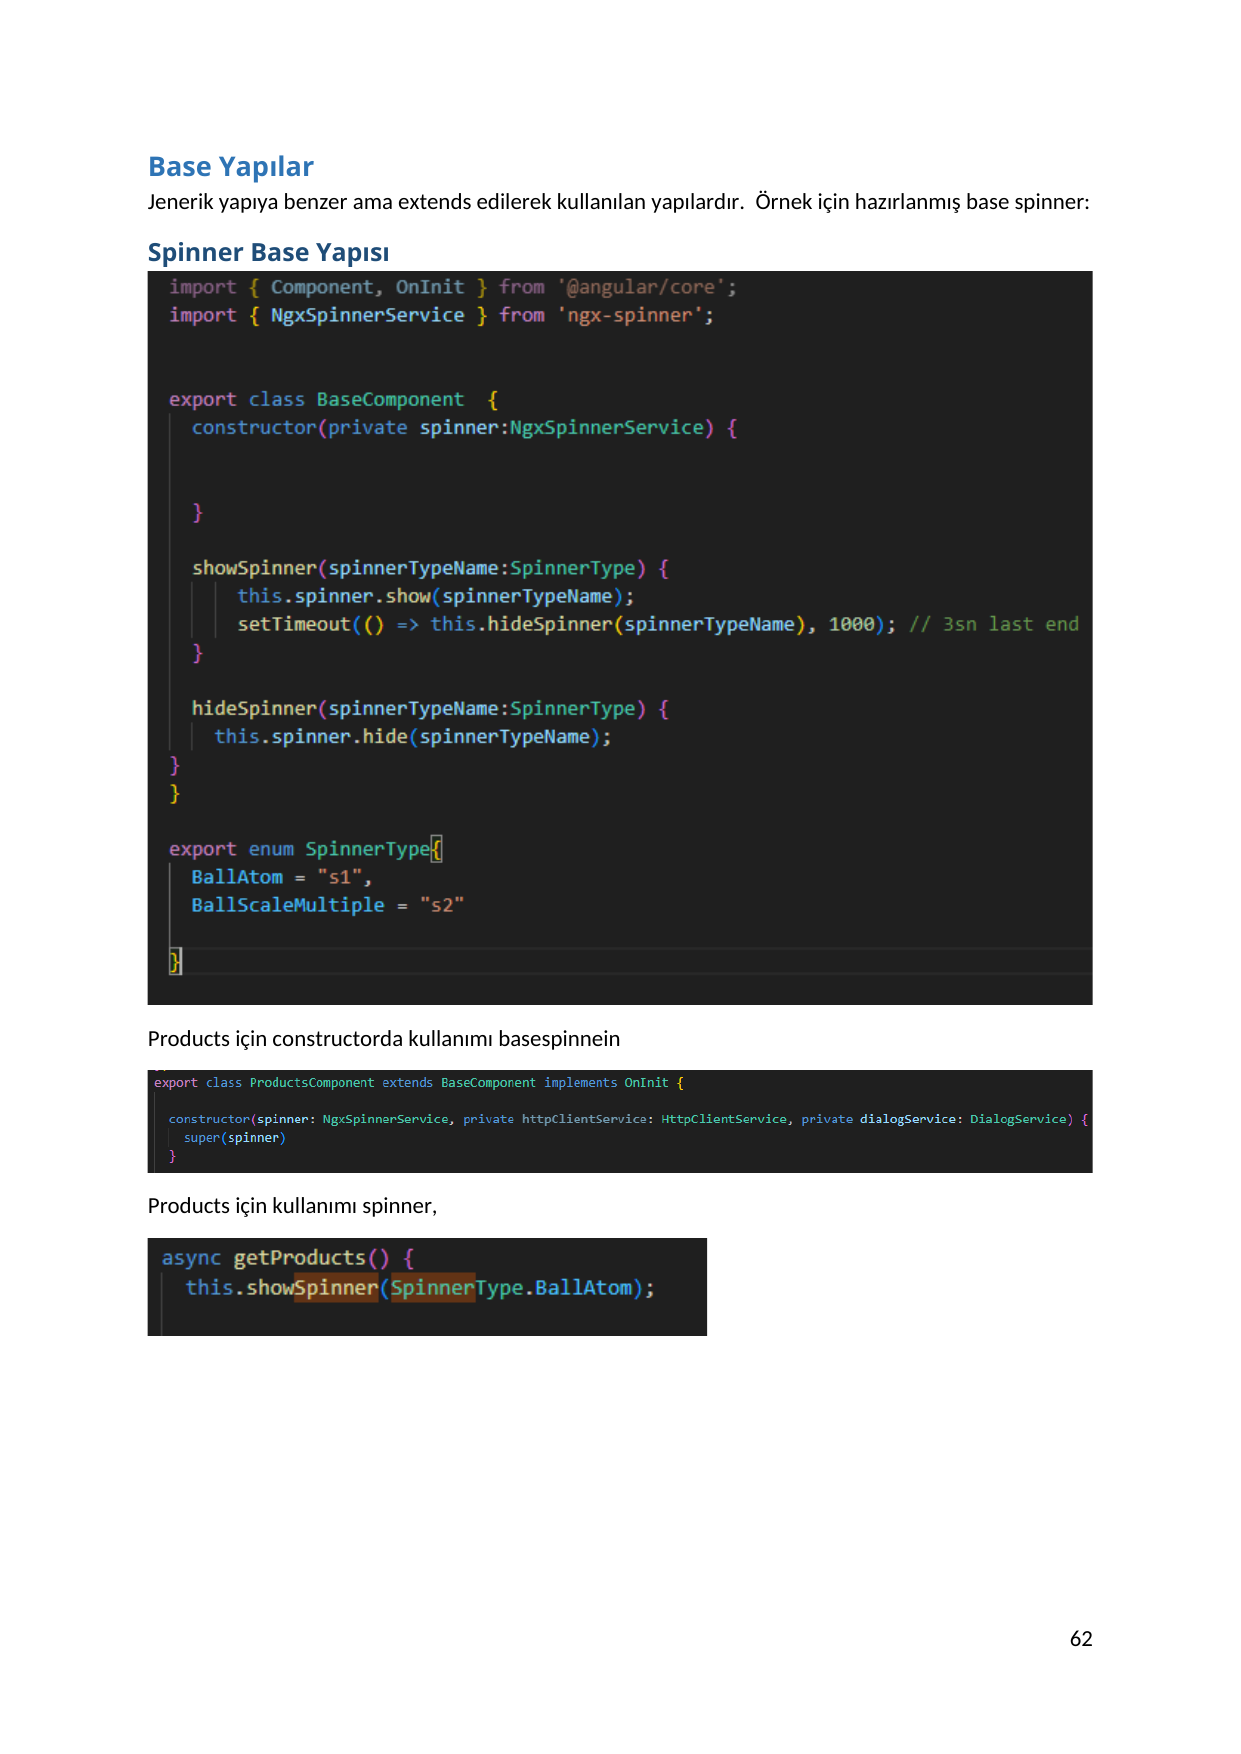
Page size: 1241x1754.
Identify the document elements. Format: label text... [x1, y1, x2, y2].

picture [147, 1238, 708, 1336]
text Products için constructorda kullanımı basespinnein [148, 1024, 1093, 1052]
picture [147, 271, 1093, 1005]
subtitle Base Yapılar [148, 148, 1093, 184]
text Products için kullanımı spinner, [148, 1192, 1093, 1219]
text Jenerik yapıya benzer ama extends edilerek kullanılan yapılardır. Örnek için hazırlanmış base spinner: [148, 187, 1093, 215]
subtitle Spinner Base Yapısı [148, 234, 1093, 268]
picture [147, 1070, 1093, 1173]
